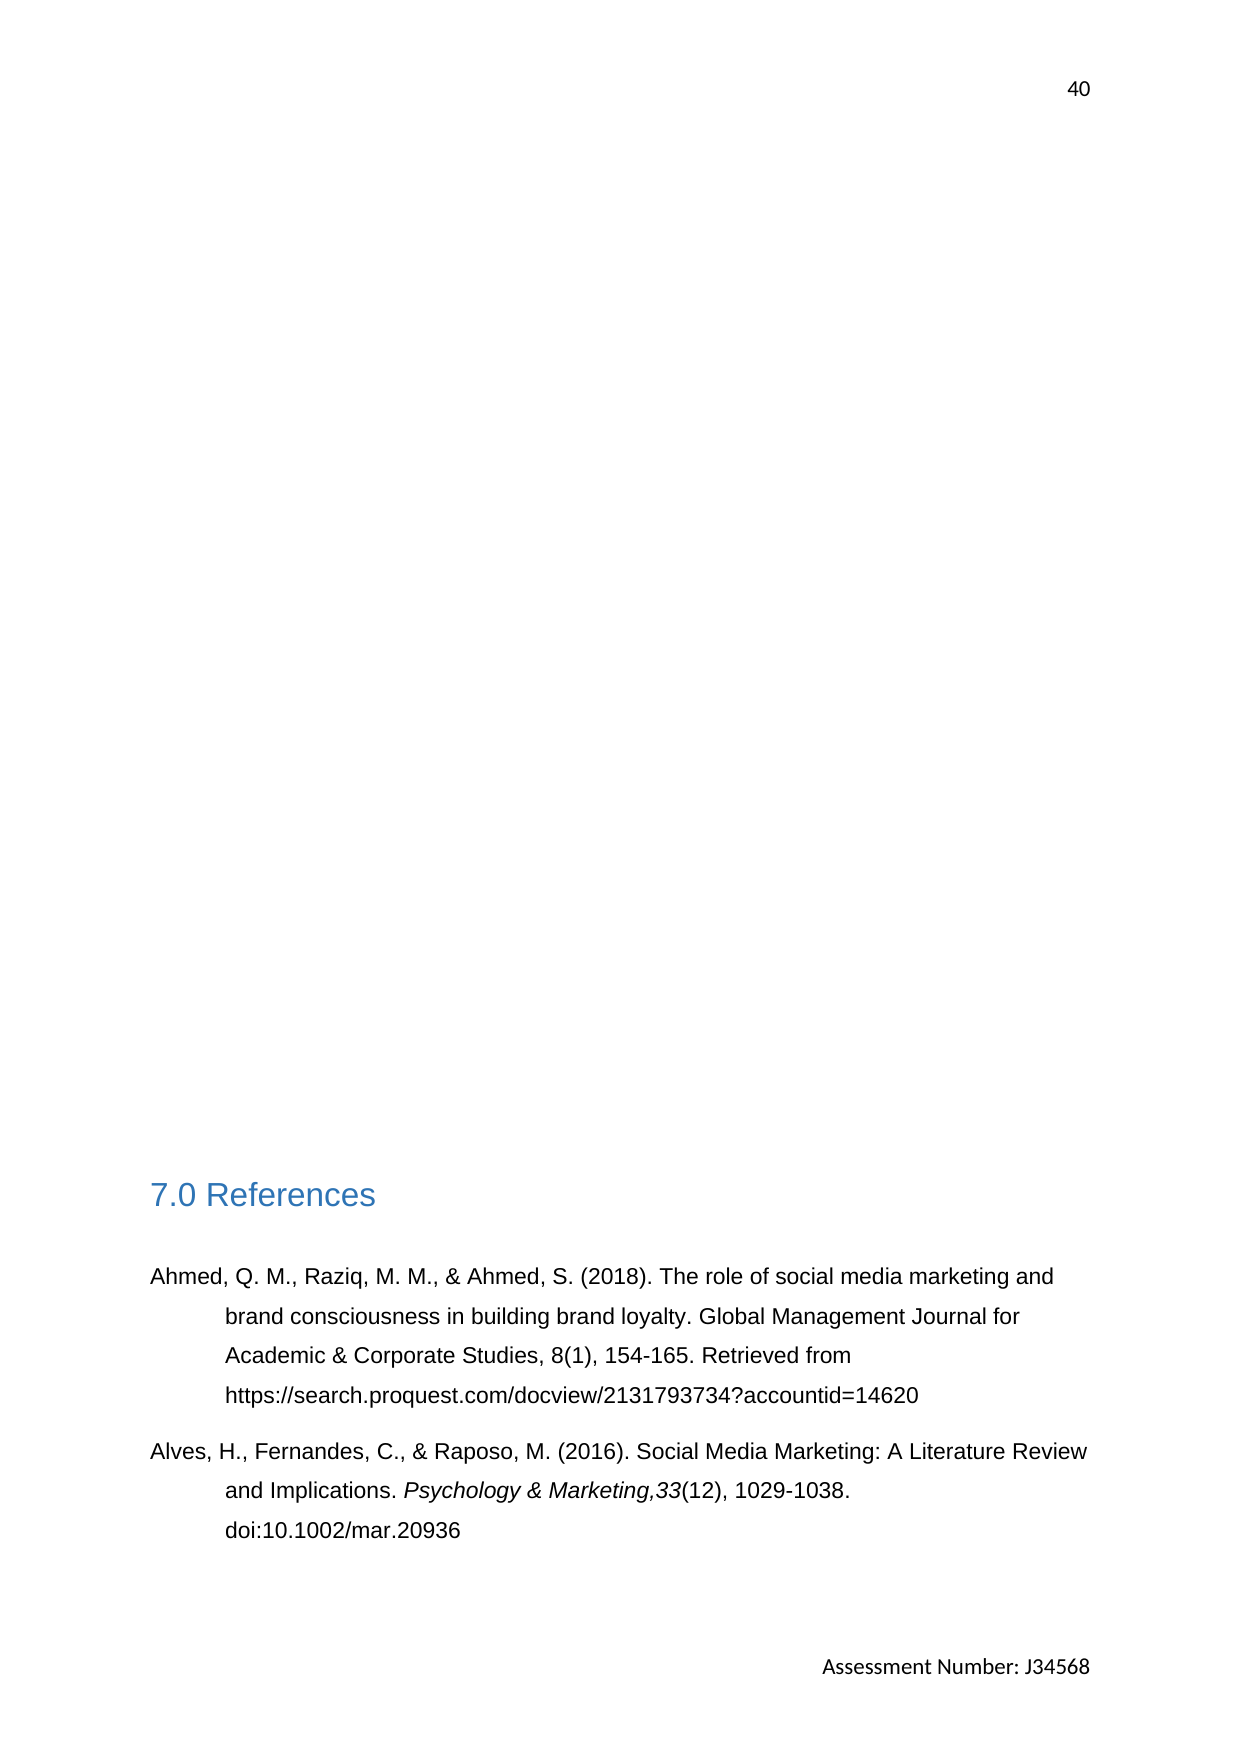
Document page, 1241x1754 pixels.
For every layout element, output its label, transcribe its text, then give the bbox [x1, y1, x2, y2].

text Alves, H., Fernandes, C., & Raposo, M. (2016). Social Media Marketing: A Literature Review and Implications. Psychology & Marketing,33(12), 1029-1038. doi:10.1002/mar.20936 [150, 1438, 1090, 1543]
subtitle 7.0 References [150, 1175, 1090, 1213]
text Ahmed, Q. M., Raziq, M. M., & Ahmed, S. (2018). The role of social media marketing and brand consciousness in building brand loyalty. Global Management Journal for Academic & Corporate Studies, 8(1), 154-165. Retrieved from https://search.proquest.com/docview/2131793734?accountid=14620 [150, 1263, 1090, 1408]
